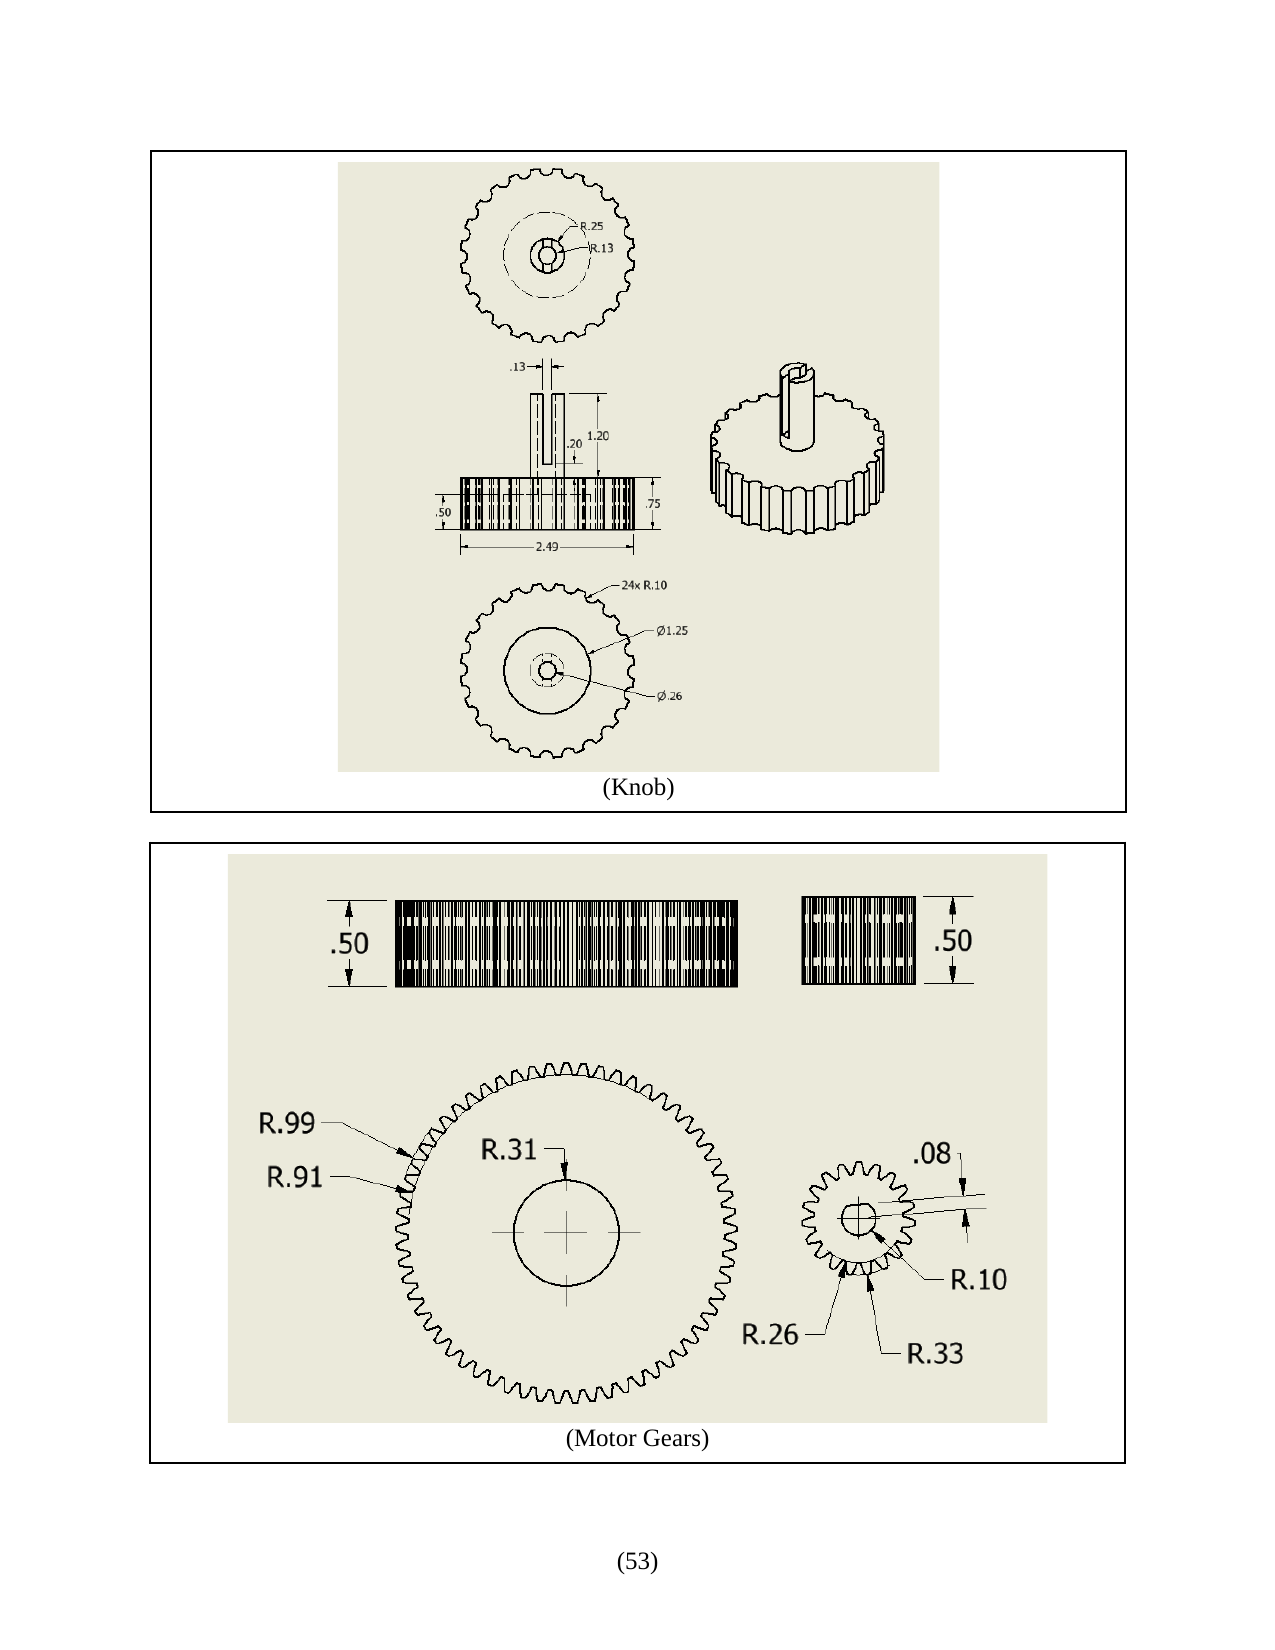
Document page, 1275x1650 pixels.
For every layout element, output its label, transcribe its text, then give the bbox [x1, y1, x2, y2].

picture [337, 162, 940, 772]
table_header (Knob) [152, 152, 1125, 811]
picture [227, 854, 1048, 1423]
table_header (Motor Gears) [151, 844, 1124, 1462]
